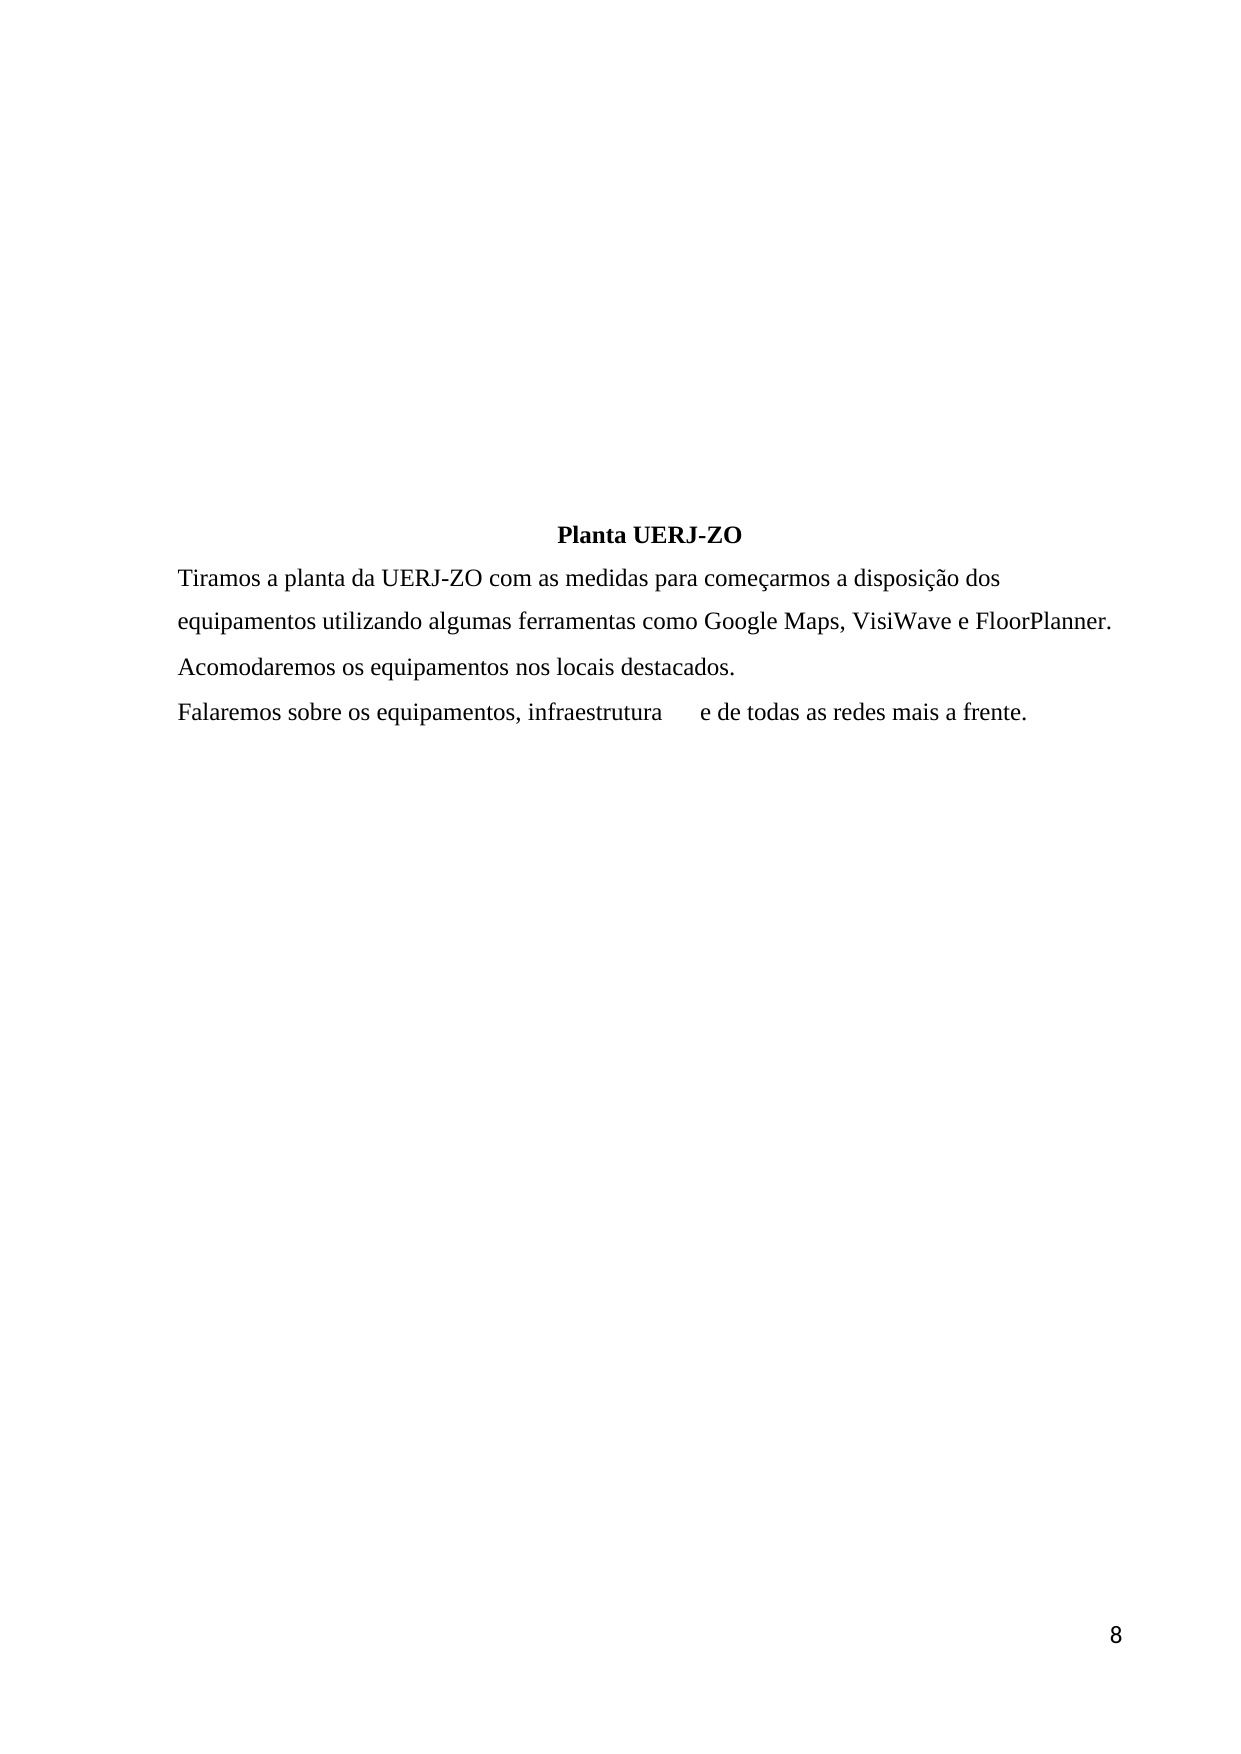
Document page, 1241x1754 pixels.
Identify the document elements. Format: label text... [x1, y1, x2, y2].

text Acomodaremos os equipamentos nos locais destacados. [177, 652, 1122, 680]
text Tiramos a planta da UERJ-ZO com as medidas para começarmos a disposição dos equipamentos utilizando algumas ferramentas como Google Maps, VisiWave e FloorPlanner. [177, 563, 1122, 635]
text Falaremos sobre os equipamentos, infraestrutura e de todas as redes mais a frente. [177, 697, 1122, 726]
subtitle Planta UERJ-ZO [177, 520, 1122, 548]
